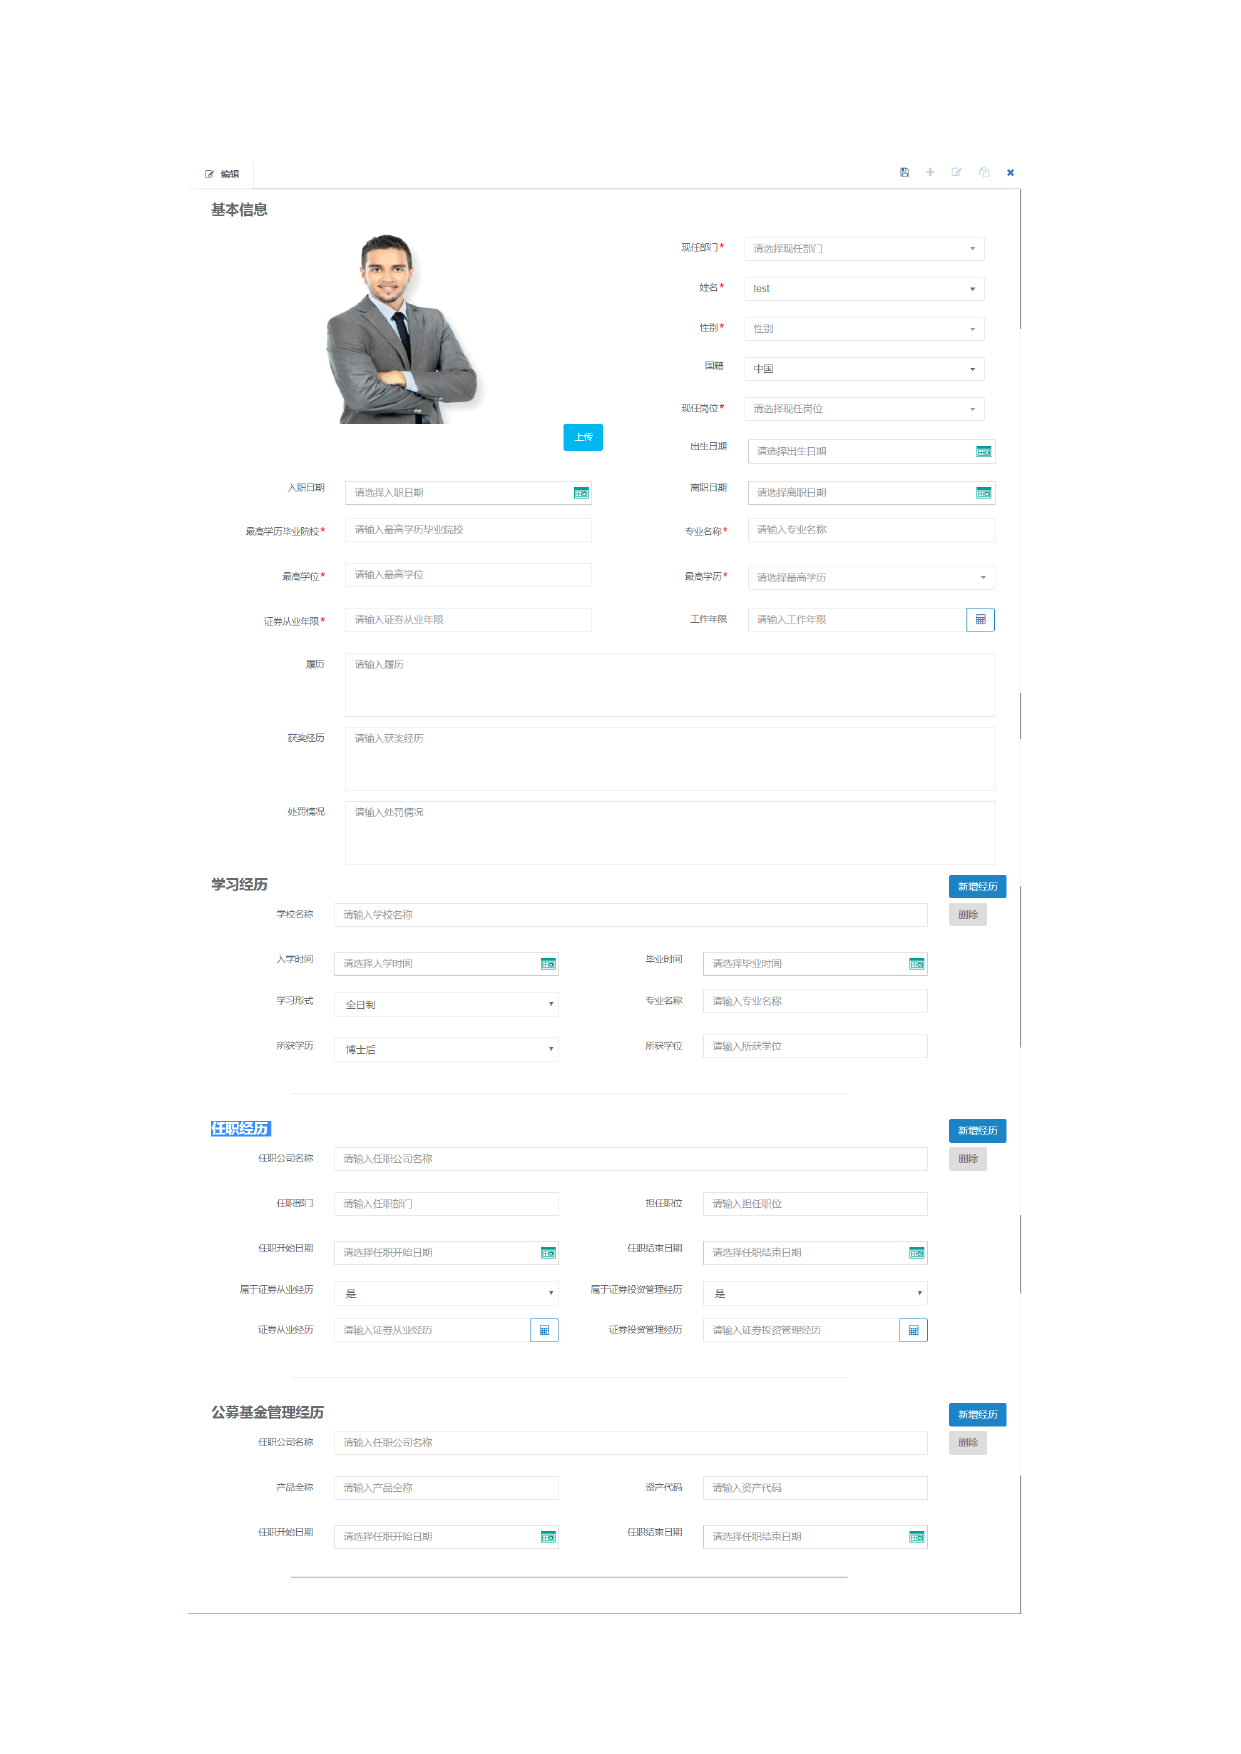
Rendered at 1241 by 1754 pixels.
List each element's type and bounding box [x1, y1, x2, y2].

picture [187, 162, 1022, 1614]
